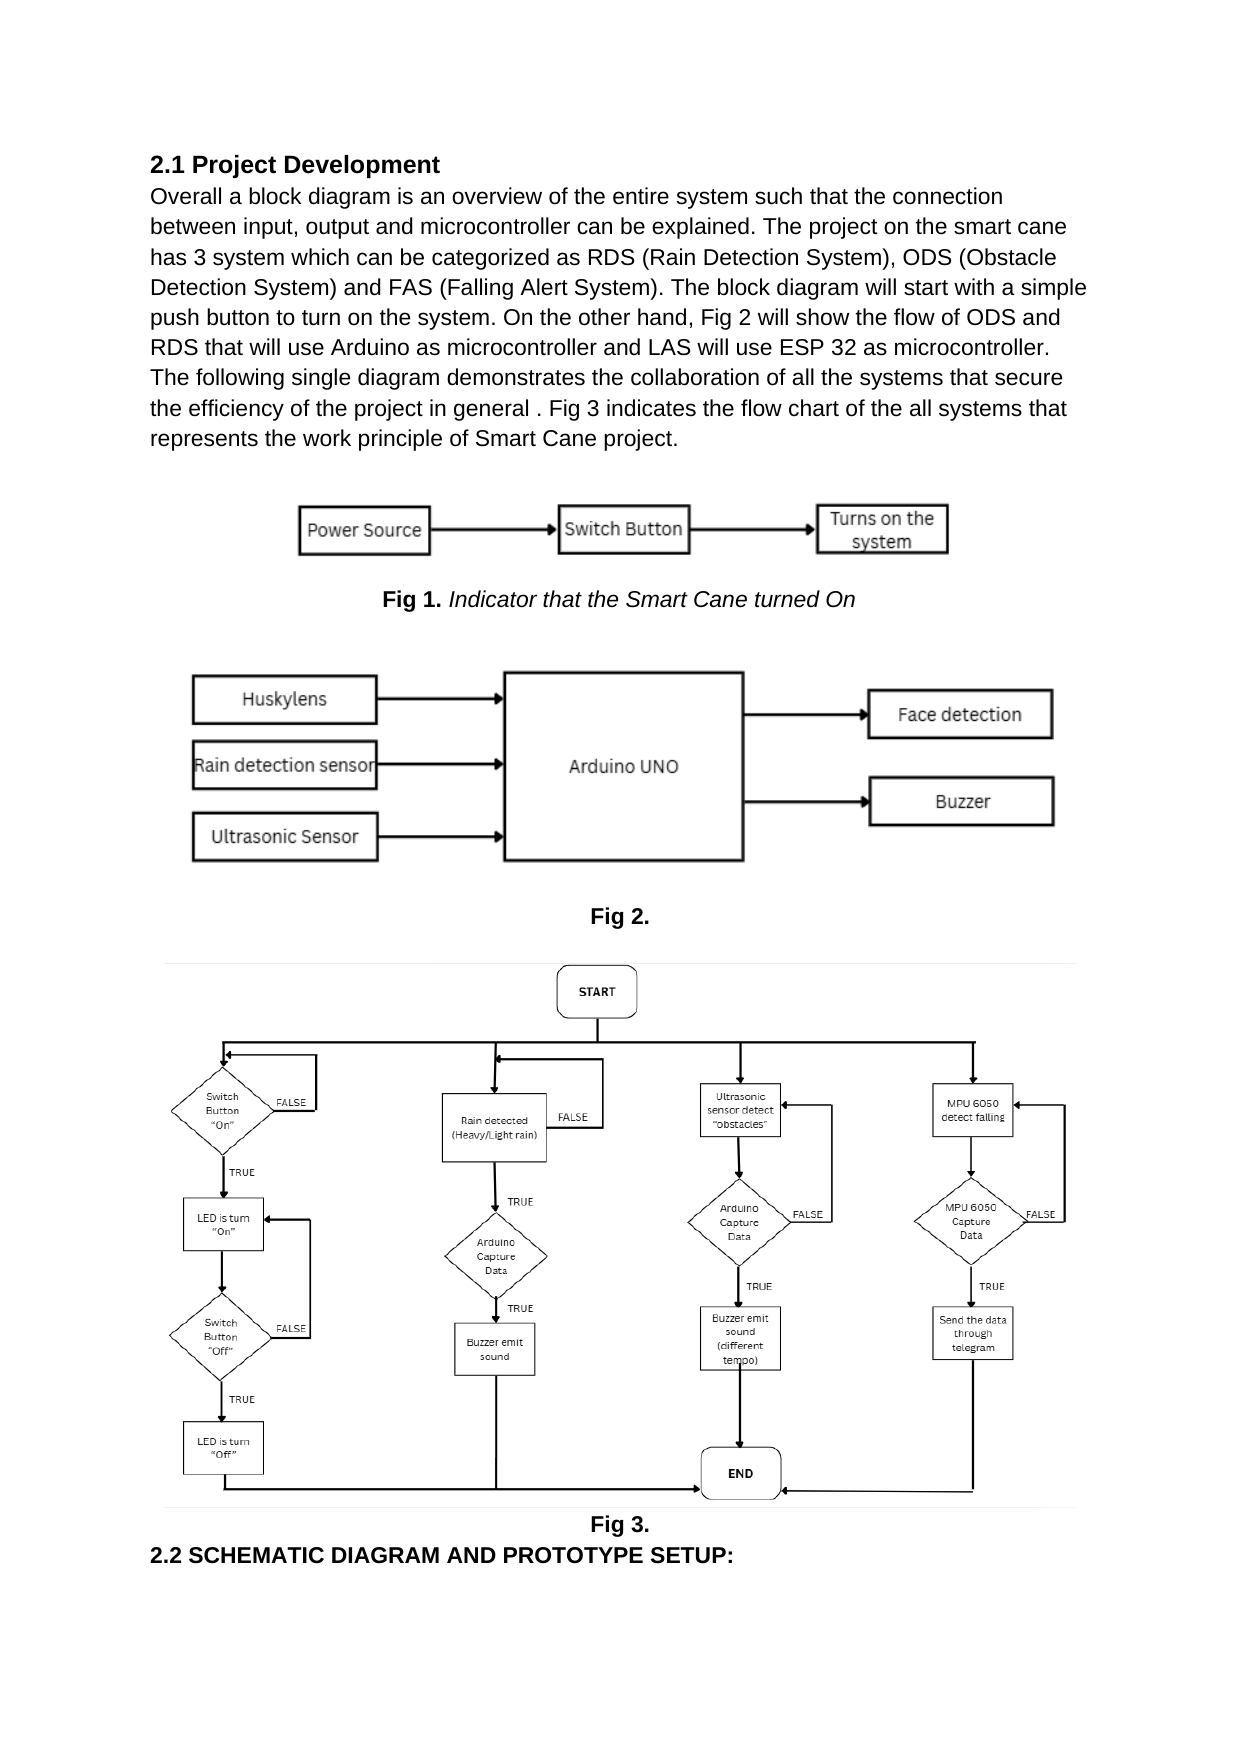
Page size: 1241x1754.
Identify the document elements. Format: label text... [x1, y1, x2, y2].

subtitle 2.1 Project Development [150, 150, 1090, 179]
subtitle 2.2 SCHEMATIC DIAGRAM AND PROTOTYPE SETUP: [150, 1542, 1090, 1568]
picture [163, 963, 1077, 1508]
text Fig 2. [150, 903, 1090, 929]
picture [282, 485, 958, 582]
text Overall a block diagram is an overview of the entire system such that the connection between input, output and microcontroller can be explained. The project on the smart cane has 3 system which can be categorized as RDS (Rain Detection System), ODS (Obstacle Detection System) and FAS (Falling Alert System). The block diagram will start with a simple push button to turn on the system. On the other hand, Fig 2 will show the flow of ODS and RDS that will use Arduino as microcontroller and LAS will use ESP 32 as microcontroller. The following single diagram demonstrates the collaboration of all the systems that secure the efficiency of the project in general . Fig 3 indicates the flow chart of the all systems that represents the work principle of Smart Cane project. [150, 183, 1090, 451]
picture [165, 646, 1076, 899]
text Fig 1. Indicator that the Smart Cane turned On [150, 586, 1090, 612]
text Fig 3. [150, 1511, 1090, 1538]
